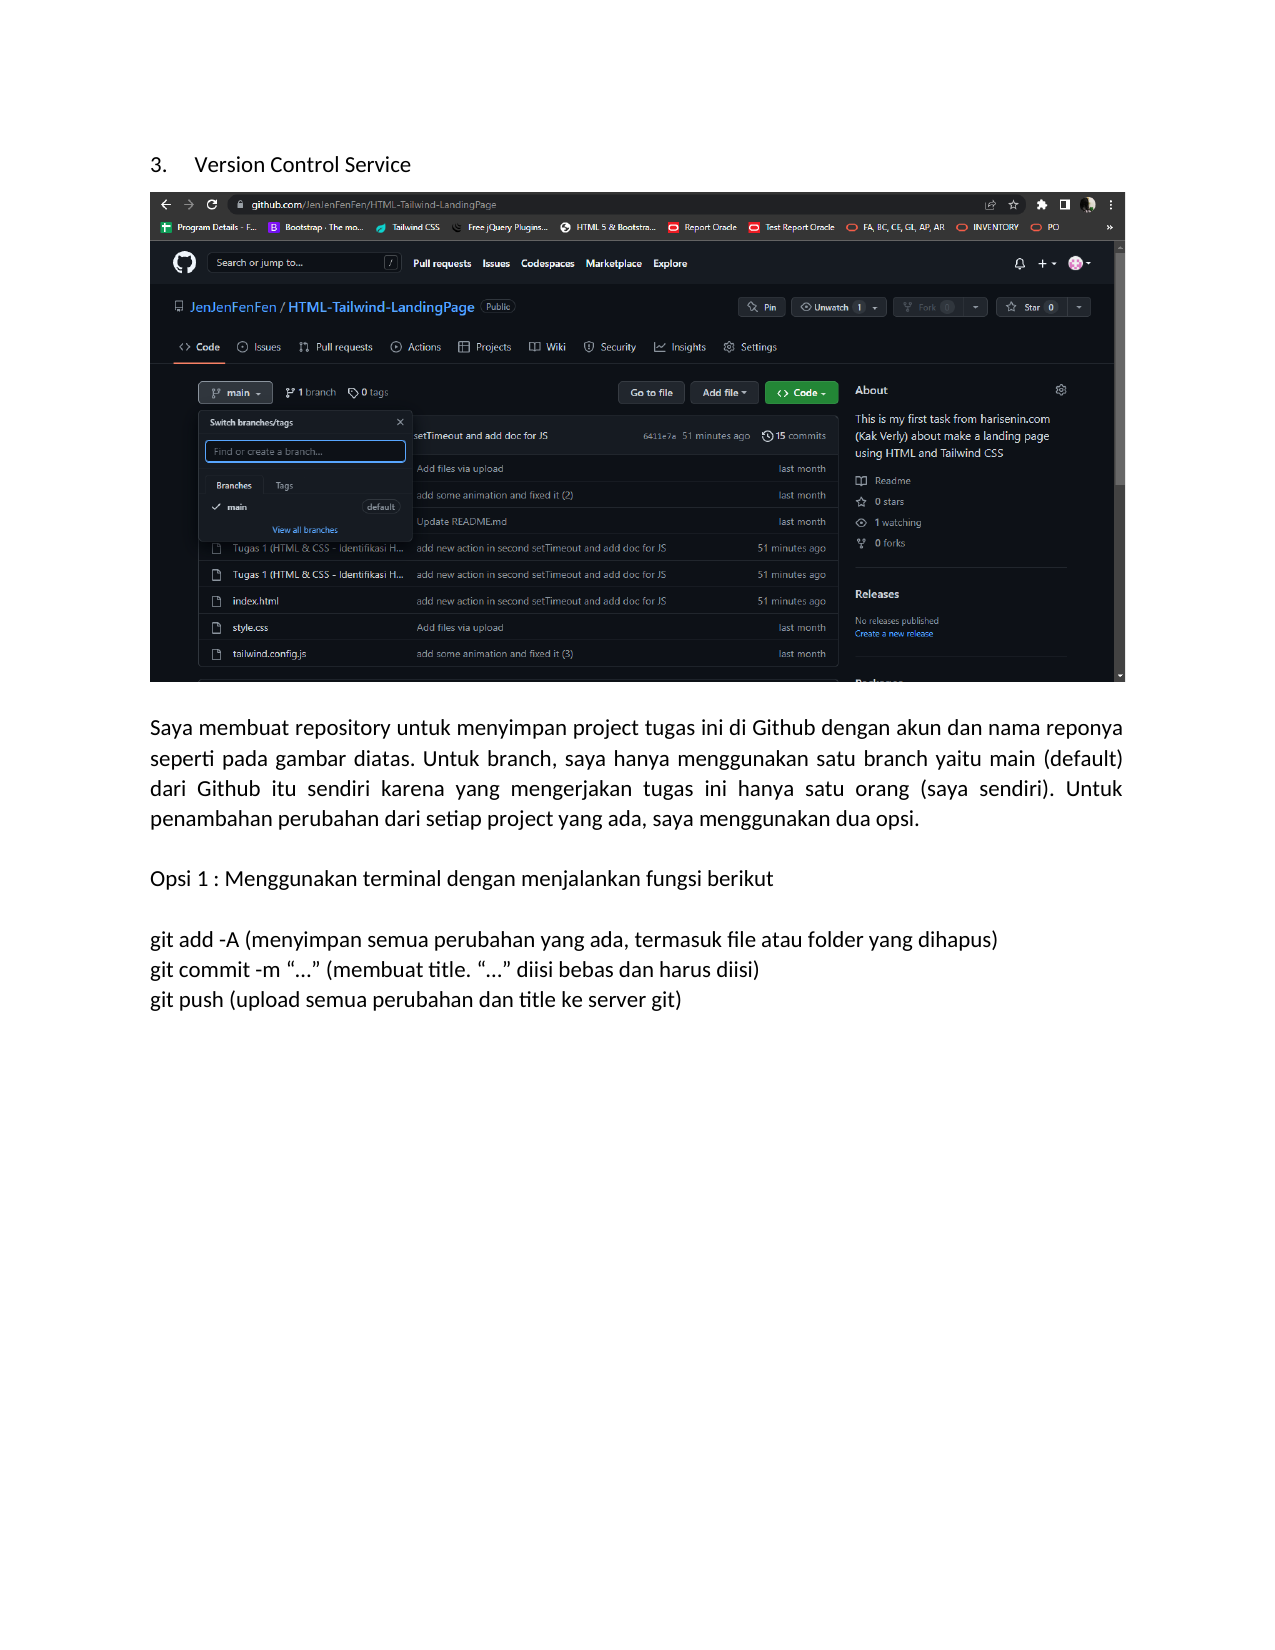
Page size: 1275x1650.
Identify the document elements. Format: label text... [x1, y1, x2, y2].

picture [150, 192, 1125, 682]
list Saya membuat repository untuk menyimpan project tugas ini di Github dengan akun dan nama reponya seperti pada gambar diatas. Untuk branch, saya hanya menggunakan satu branch yaitu main (default) dari Github itu sendiri karena yang mengerjakan tugas ini hanya satu orang (saya sendiri). Untuk penambahan perubahan dari setiap project yang ada, saya menggunakan dua opsi. [150, 713, 1125, 832]
list Version Control Service [150, 150, 1125, 178]
list git push (upload semua perubahan dan title ke server git) [150, 985, 1125, 1013]
list git add -A (menyimpan semua perubahan yang ada, termasuk file atau folder yang dihapus) [150, 925, 1125, 953]
list git commit -m “…” (membuat title. “…” diisi bebas dan harus diisi) [150, 955, 1125, 983]
list Opsi 1 : Menggunakan terminal dengan menjalankan fungsi berikut [150, 864, 1125, 893]
